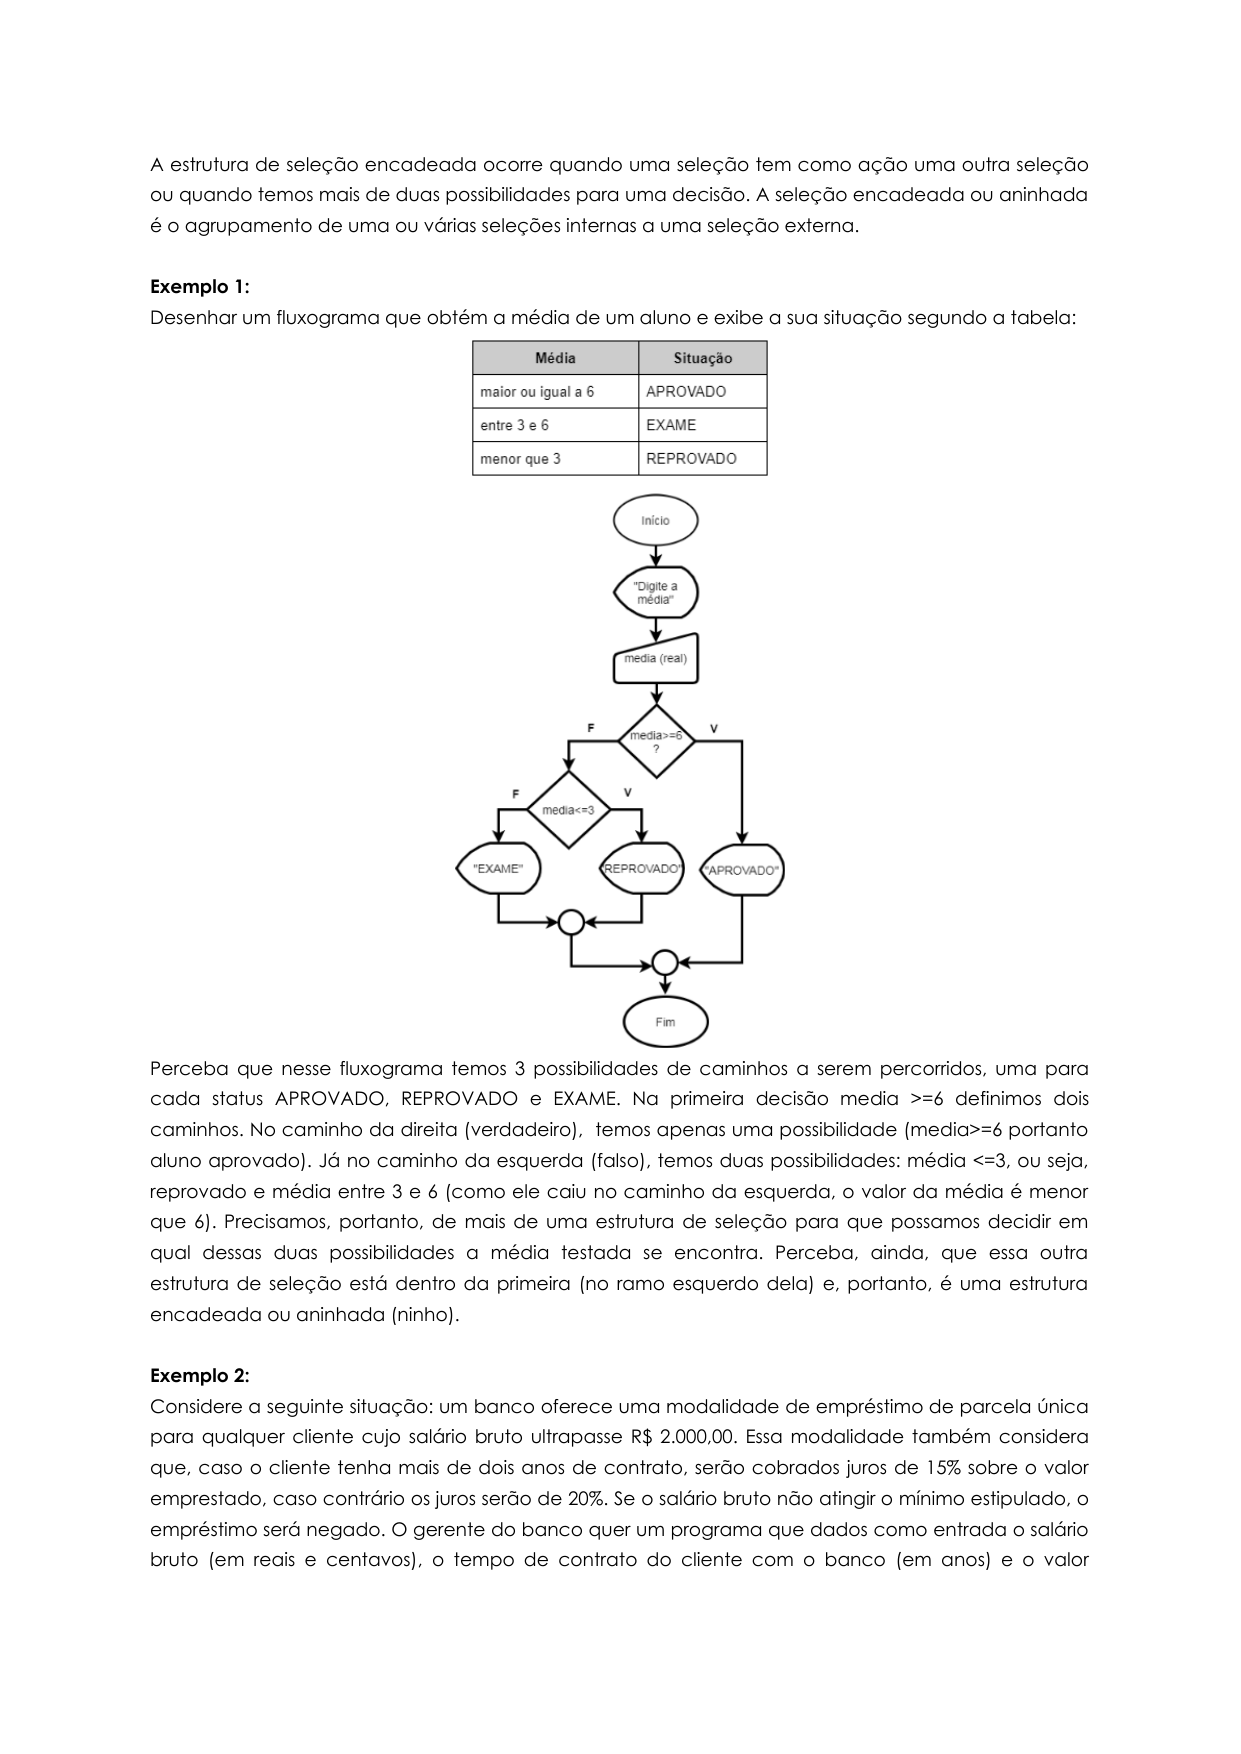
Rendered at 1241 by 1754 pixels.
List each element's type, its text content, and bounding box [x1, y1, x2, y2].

text Exemplo 2: [150, 1361, 1090, 1388]
picture [468, 334, 772, 480]
text Exemplo 1: [150, 273, 1090, 300]
text Perceba que nesse fluxograma temos 3 possibilidades de caminhos a serem percorridos, uma para cada status APROVADO, REPROVADO e EXAME. Na primeira decisão media >=6 definimos dois caminhos. No caminho da direita (verdadeiro), temos apenas uma possibilidade (media>=6 portanto aluno aprovado). Já no caminho da esquerda (falso), temos duas possibilidades: média <=3, ou seja, reprovado e média entre 3 e 6 (como ele caiu no caminho da esquerda, o valor da média é menor que 6). Precisamos, portanto, de mais de uma estrutura de seleção para que possamos decidir em qual dessas duas possibilidades a média testada se encontra. Perceba, ainda, que essa outra estrutura de seleção está dentro da primeira (no ramo esquerdo dela) e, portanto, é uma estrutura encadeada ou aninhada (ninho). [150, 1054, 1090, 1327]
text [150, 1392, 1090, 1572]
picture [452, 483, 788, 1051]
text A estrutura de seleção encadeada ocorre quando uma seleção tem como ação uma outra seleção ou quando temos mais de duas possibilidades para uma decisão. A seleção encadeada ou aninhada é o agrupamento de uma ou várias seleções internas a uma seleção externa. [150, 150, 1090, 238]
text Desenhar um fluxograma que obtém a média de um aluno e exibe a sua situação segundo a tabela: [150, 304, 1090, 330]
